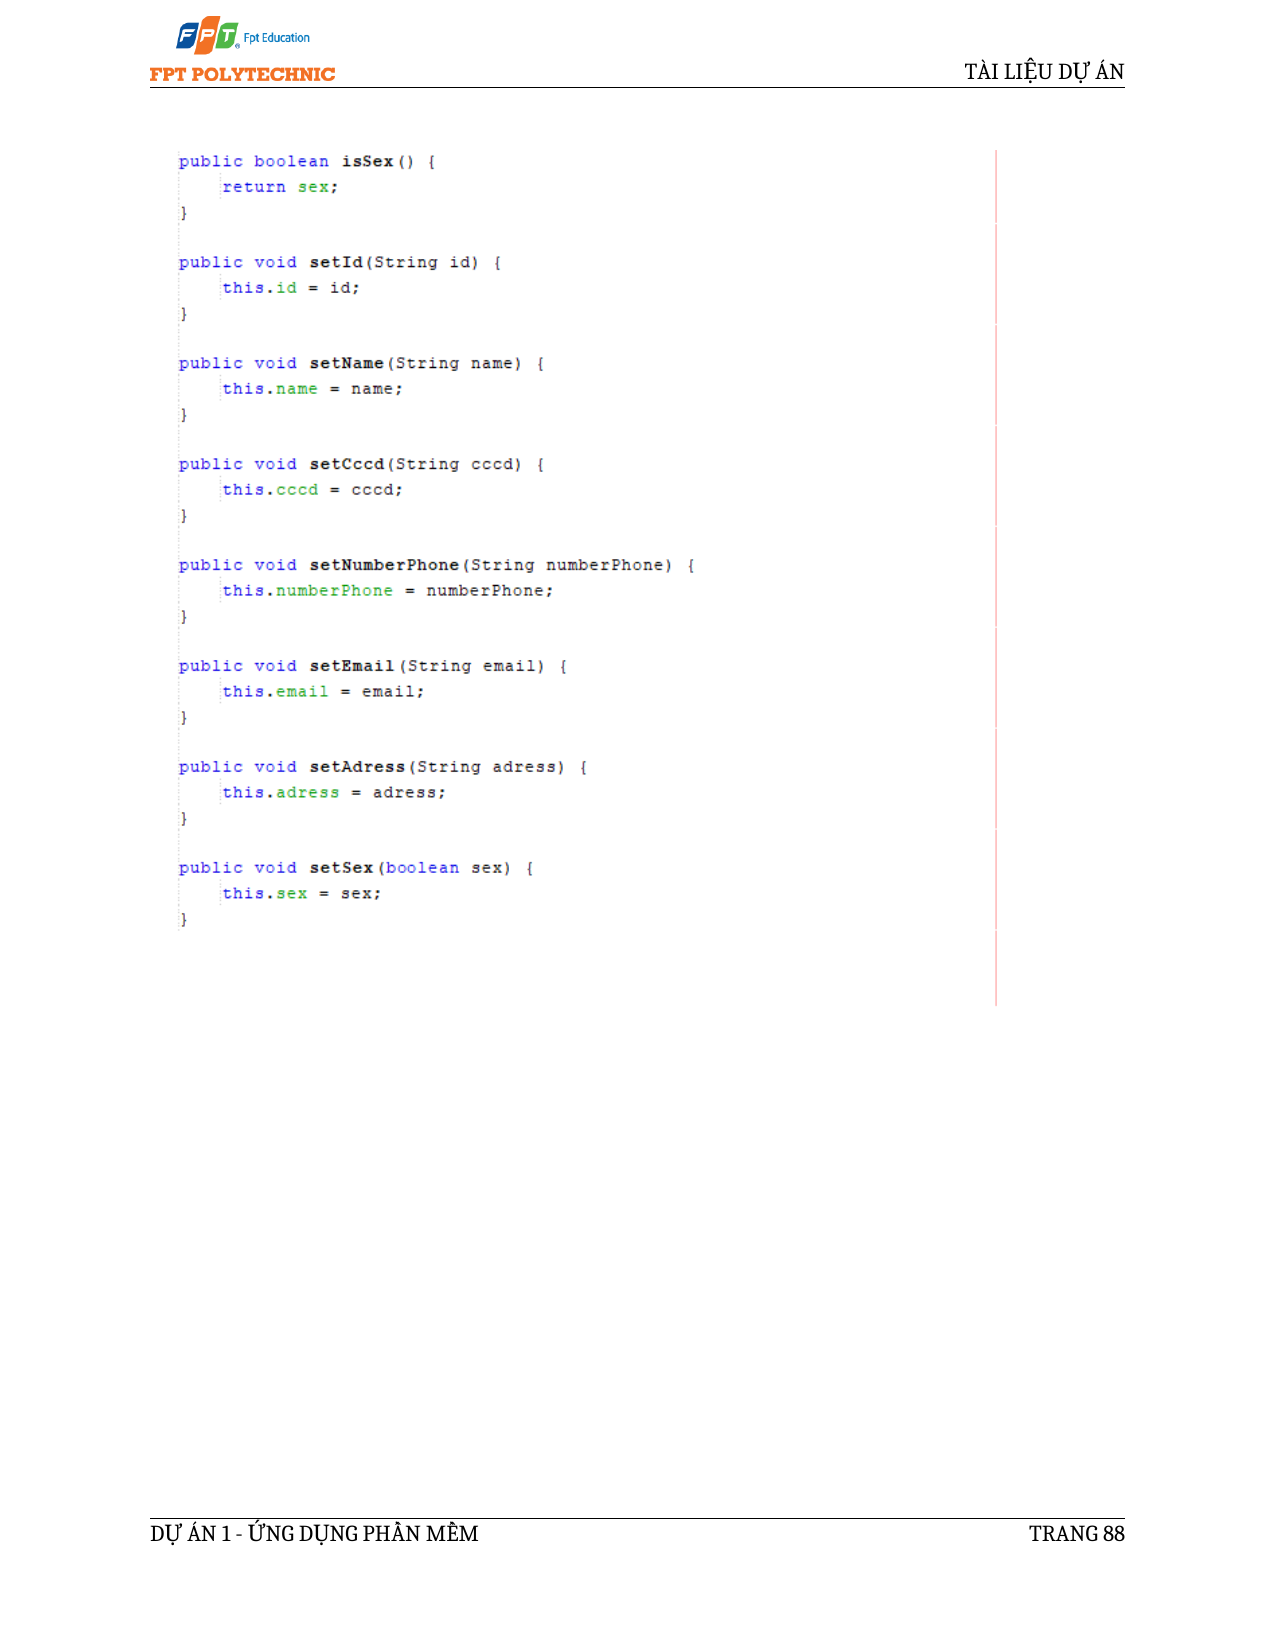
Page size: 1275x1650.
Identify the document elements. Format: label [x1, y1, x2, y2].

picture [150, 16, 337, 81]
picture [150, 150, 1125, 1060]
